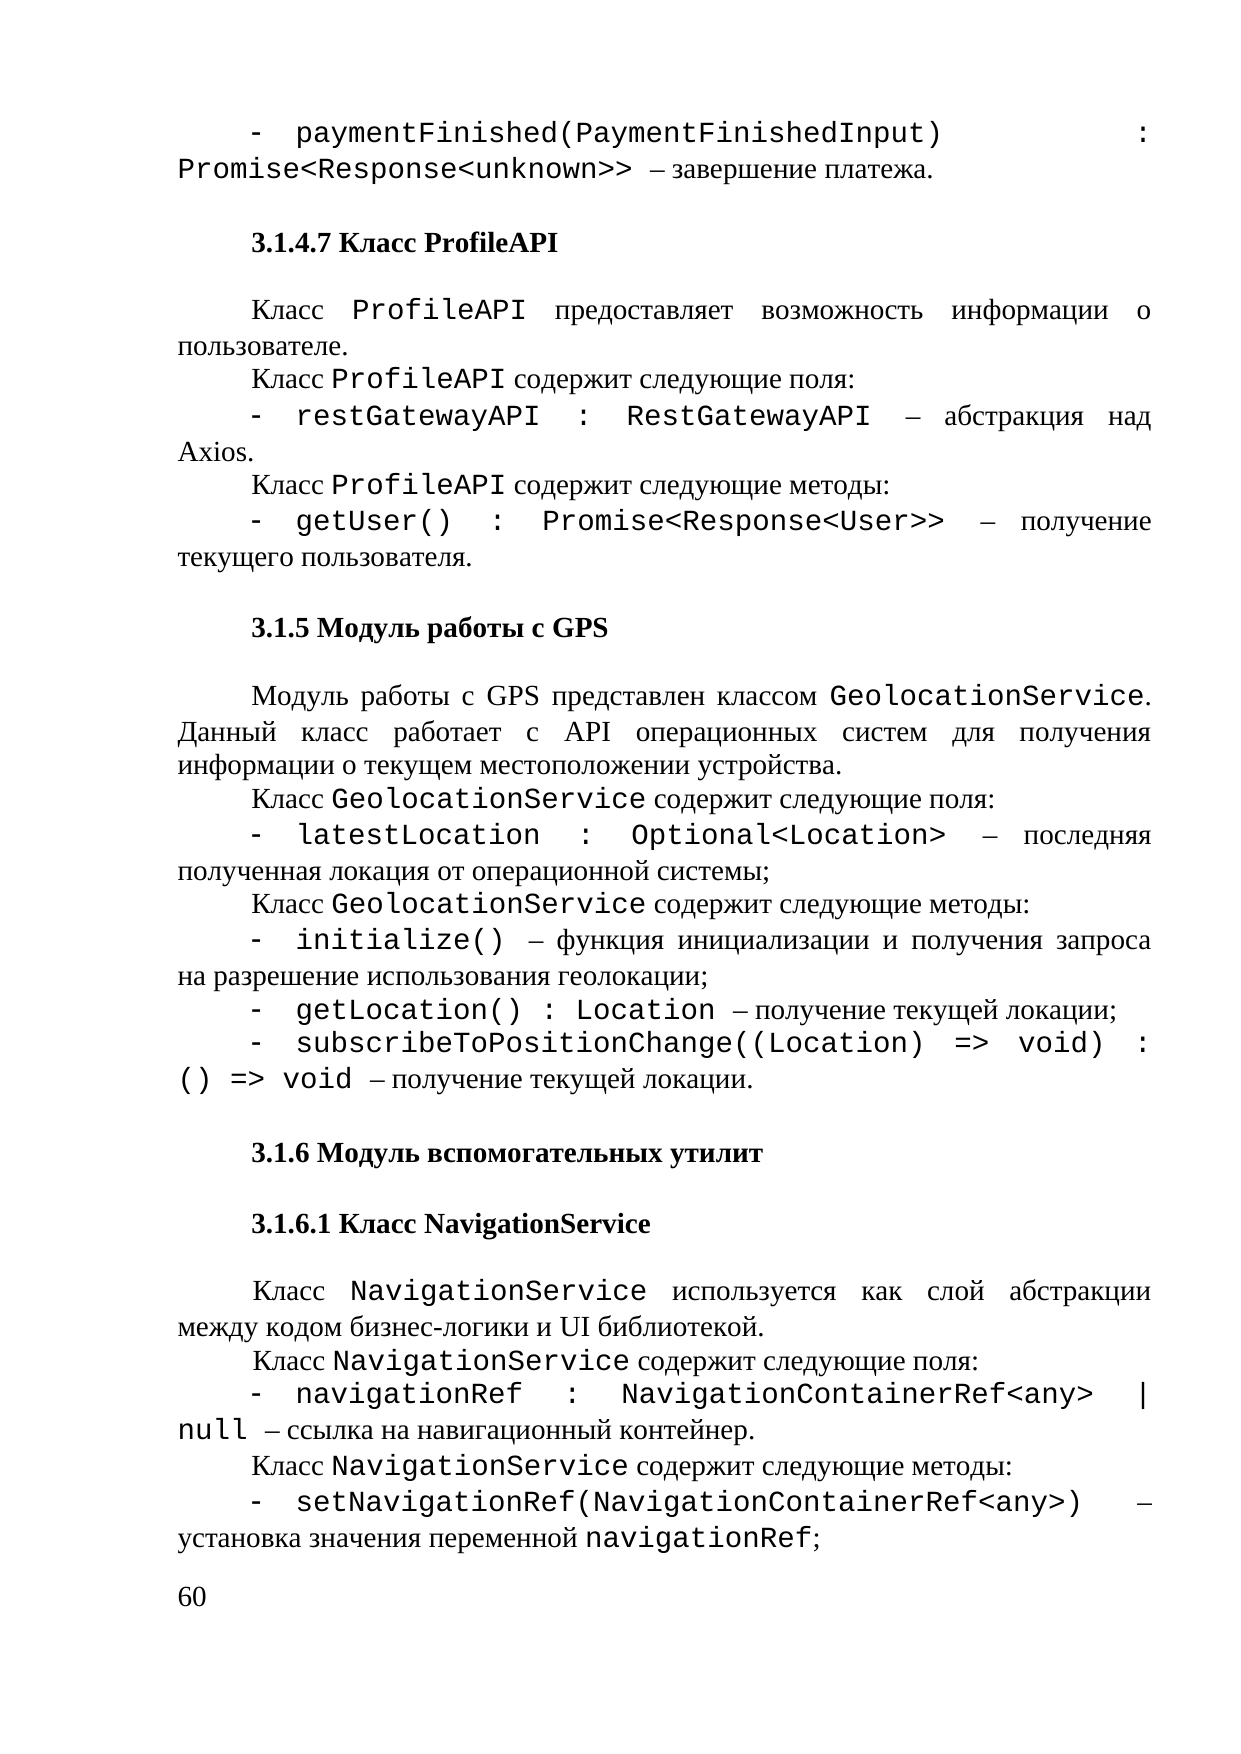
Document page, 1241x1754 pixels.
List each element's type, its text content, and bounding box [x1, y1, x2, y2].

subtitle 3.1.4.7 Класс ProfileAPI [177, 225, 1152, 258]
text Класс GeolocationService содержит следующие методы: [177, 886, 1152, 922]
text Модуль работы с GPS представлен классом GeolocationService. Данный класс работает с API операционных систем для получения информации о текущем местоположении устройства. [177, 678, 1152, 781]
list navigationRef : NavigationContainerRef<any> | null – ссылка на навигационный контейнер. [177, 1379, 1152, 1448]
subtitle 3.1.6 Модуль вспомогательных утилит [177, 1135, 1152, 1168]
list initialize() – функция инициализации и получения запроса на разрешение использования геолокации; [177, 922, 1152, 992]
text Класс NavigationService используется как слой абстракции между кодом бизнес-логики и UI библиотекой. [177, 1273, 1152, 1343]
text Класс ProfileAPI содержит следующие методы: [177, 467, 1152, 503]
text Класс ProfileAPI предоставляет возможность информации о пользователе. [177, 292, 1152, 362]
text Класс NavigationService содержит следующие методы: [177, 1448, 1152, 1484]
list subscribeToPositionChange((Location) => void) : () => void – получение текущей локации. [177, 1028, 1152, 1097]
list latestLocation : Optional<Location> – последняя полученная локация от операционной системы; [177, 817, 1152, 886]
text Класс NavigationService содержит следующие поля: [177, 1343, 1152, 1379]
text Класс GeolocationService содержит следующие поля: [177, 781, 1152, 817]
subtitle 3.1.6.1 Класс NavigationService [177, 1206, 1152, 1239]
list getLocation() : Location – получение текущей локации; [177, 992, 1152, 1028]
subtitle 3.1.5 Модуль работы с GPS [177, 611, 1152, 644]
list restGatewayAPI : RestGatewayAPI – абстракция над Axios. [177, 398, 1152, 467]
list getUser() : Promise<Response<User>> – получение текущего пользователя. [177, 503, 1152, 573]
list setNavigationRef(NavigationContainerRef<any>) – установка значения переменной navigationRef; [177, 1484, 1152, 1556]
text Класс ProfileAPI содержит следующие поля: [177, 362, 1152, 398]
list paymentFinished(PaymentFinishedInput) : Promise<Response<unknown>> – завершение платежа. [177, 118, 1152, 187]
